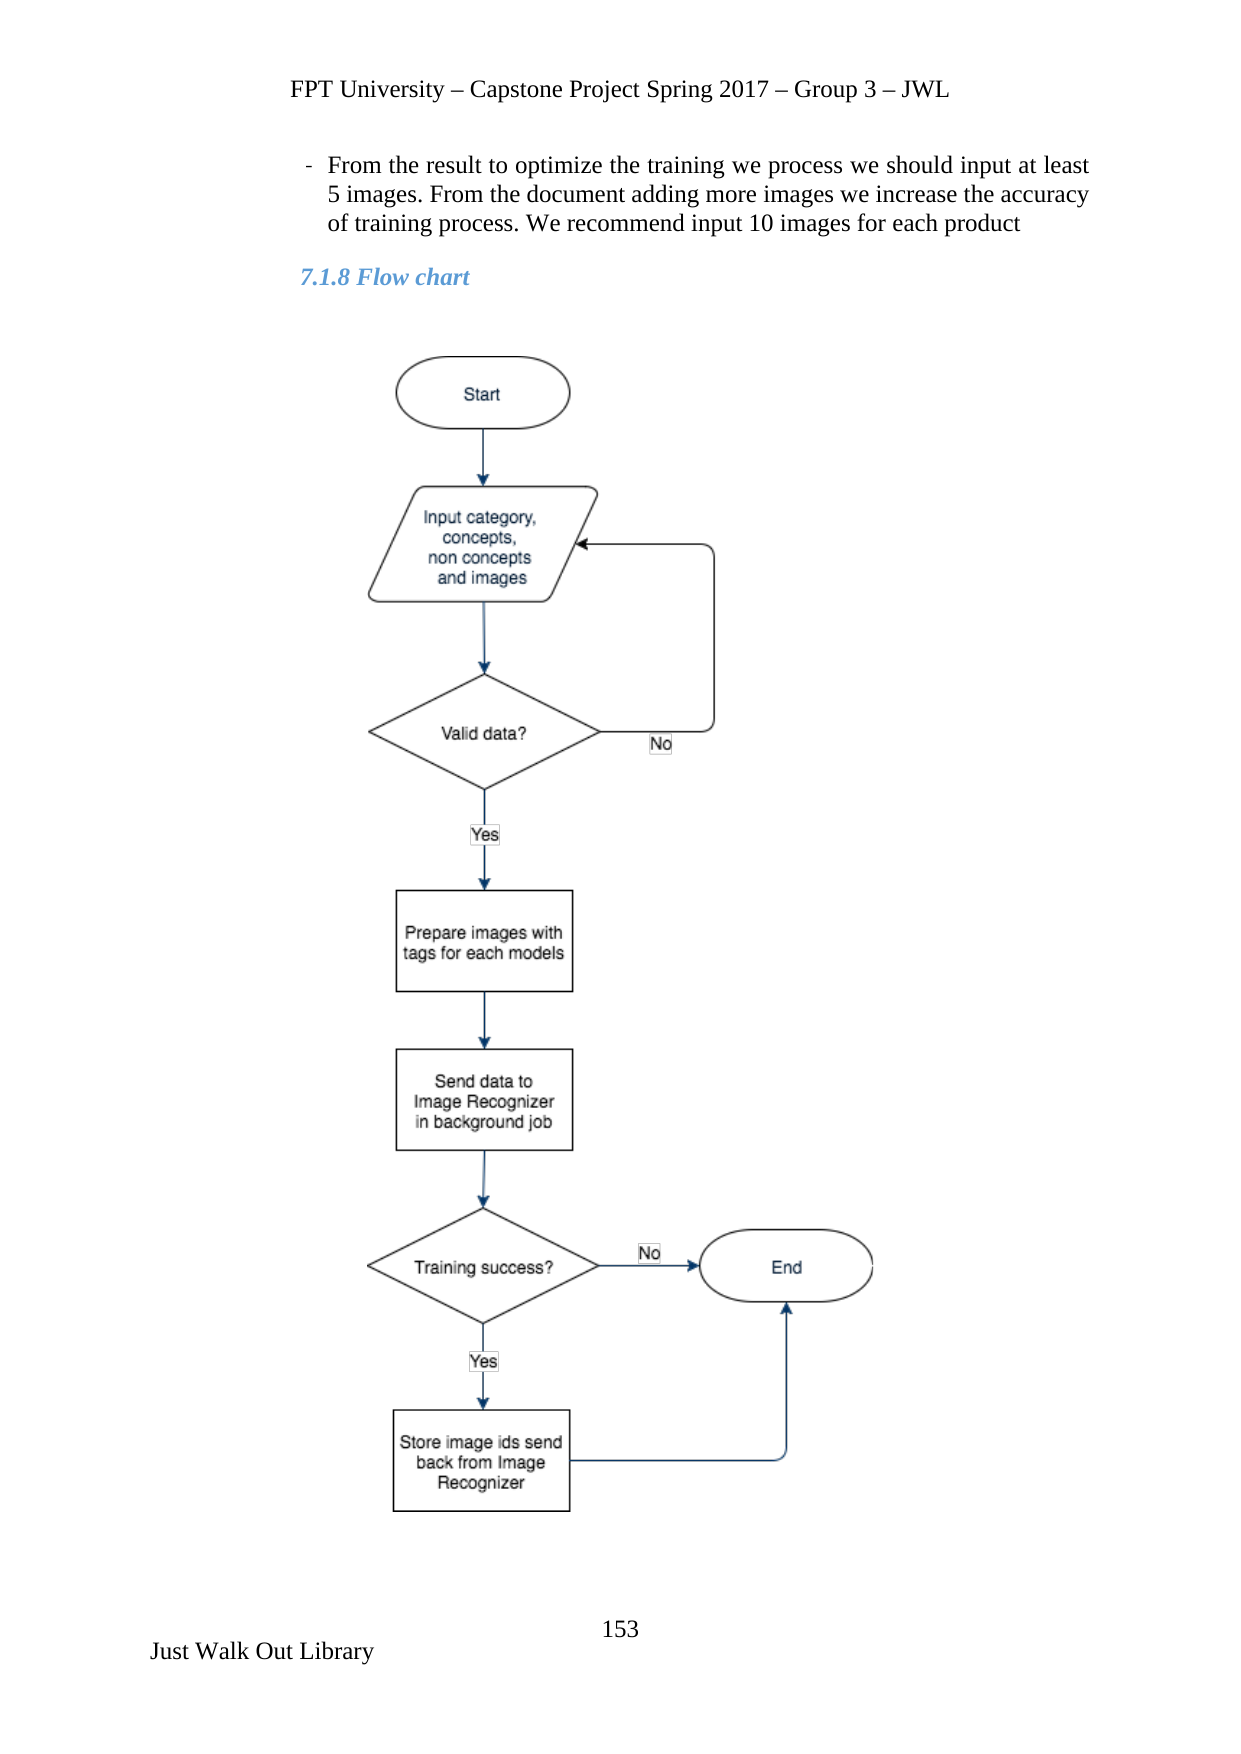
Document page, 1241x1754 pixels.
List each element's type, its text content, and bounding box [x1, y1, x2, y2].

list From the result to optimize the training we process we should input at least 5 images. From the document adding more images we increase the accuracy of training process. We recommend input 10 images for each product [304, 150, 1090, 237]
subtitle Flow chart [300, 262, 1090, 291]
